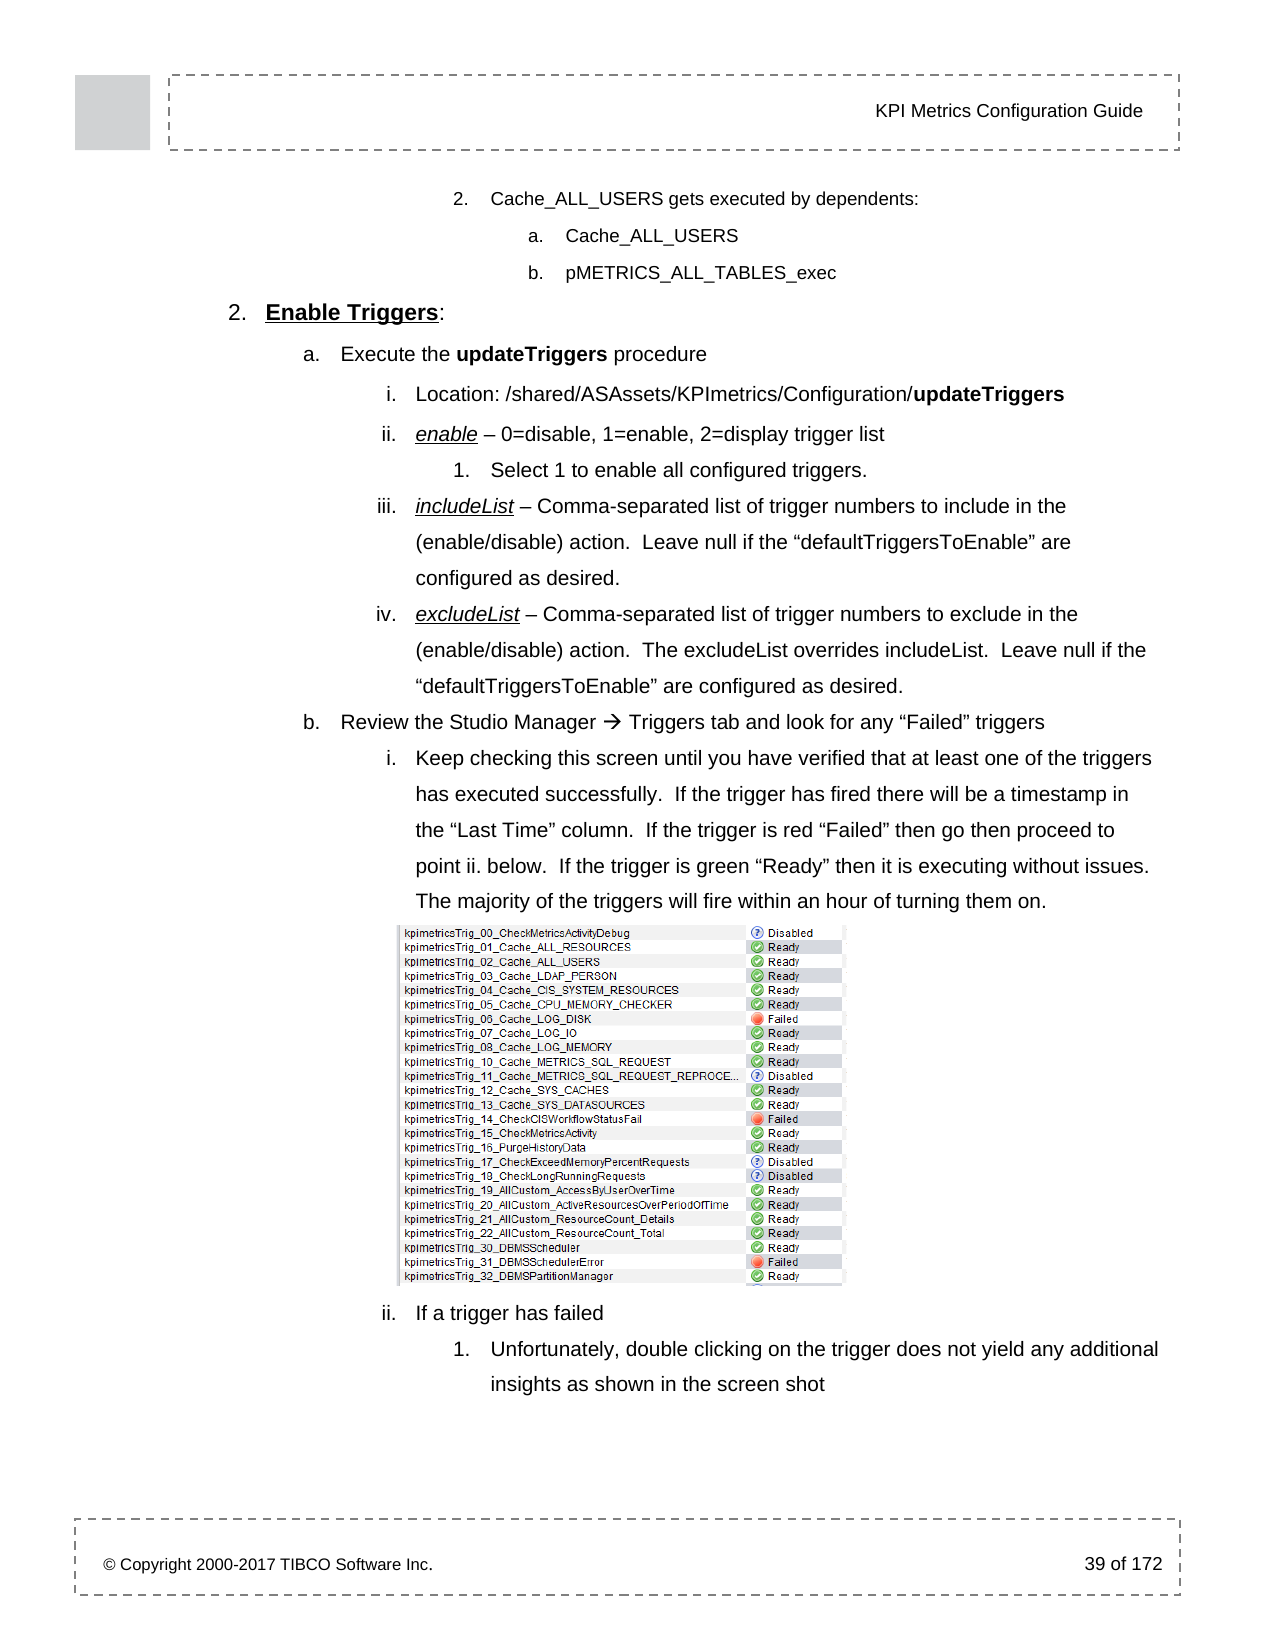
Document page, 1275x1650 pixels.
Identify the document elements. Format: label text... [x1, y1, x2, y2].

list Keep checking this screen until you have verified that at least one of the triggers has executed successfully. If the trigger has fired there will be a timestamp in the “Last Time” column. If the trigger is red “Failed” then go then proceed to point ii. below. If the trigger is green “Ready” then it is executing without issues. The majority of the triggers will fire within an hour of turning them on. [397, 746, 1162, 913]
list Location: /shared/ASAssets/KPImetrics/Configuration/updateTriggers [397, 382, 1162, 406]
list Unfortunately, double clicking on the trigger does not yield any additional insights as shown in the screen shot [453, 1336, 1162, 1396]
list enable – 0=disable, 1=enable, 2=display trigger list [397, 422, 1162, 446]
list Select 1 to enable all configured triggers. [453, 458, 1162, 482]
list Execute the updateTriggers procedure [303, 342, 1162, 366]
picture [396, 925, 847, 1286]
list excludeList – Comma-separated list of trigger numbers to exclude in the (enable/disable) action. The excludeList overrides includeList. Leave null if the “defaultTriggersToEnable” are configured as desired. [397, 602, 1162, 698]
list Review the Studio Manager Triggers tab and look for any “Failed” triggers [303, 709, 1162, 734]
list Enable Triggers: [228, 299, 1162, 326]
list Cache_ALL_USERS gets executed by dependents: [453, 187, 1162, 209]
list pMETRICS_ALL_TABLES_exec [528, 262, 1162, 284]
list Cache_ALL_USERS [528, 225, 1162, 246]
list If a trigger has failed [397, 1300, 1162, 1324]
list includeList – Comma-separated list of trigger numbers to include in the (enable/disable) action. Leave null if the “defaultTriggersToEnable” are configured as desired. [397, 494, 1162, 590]
